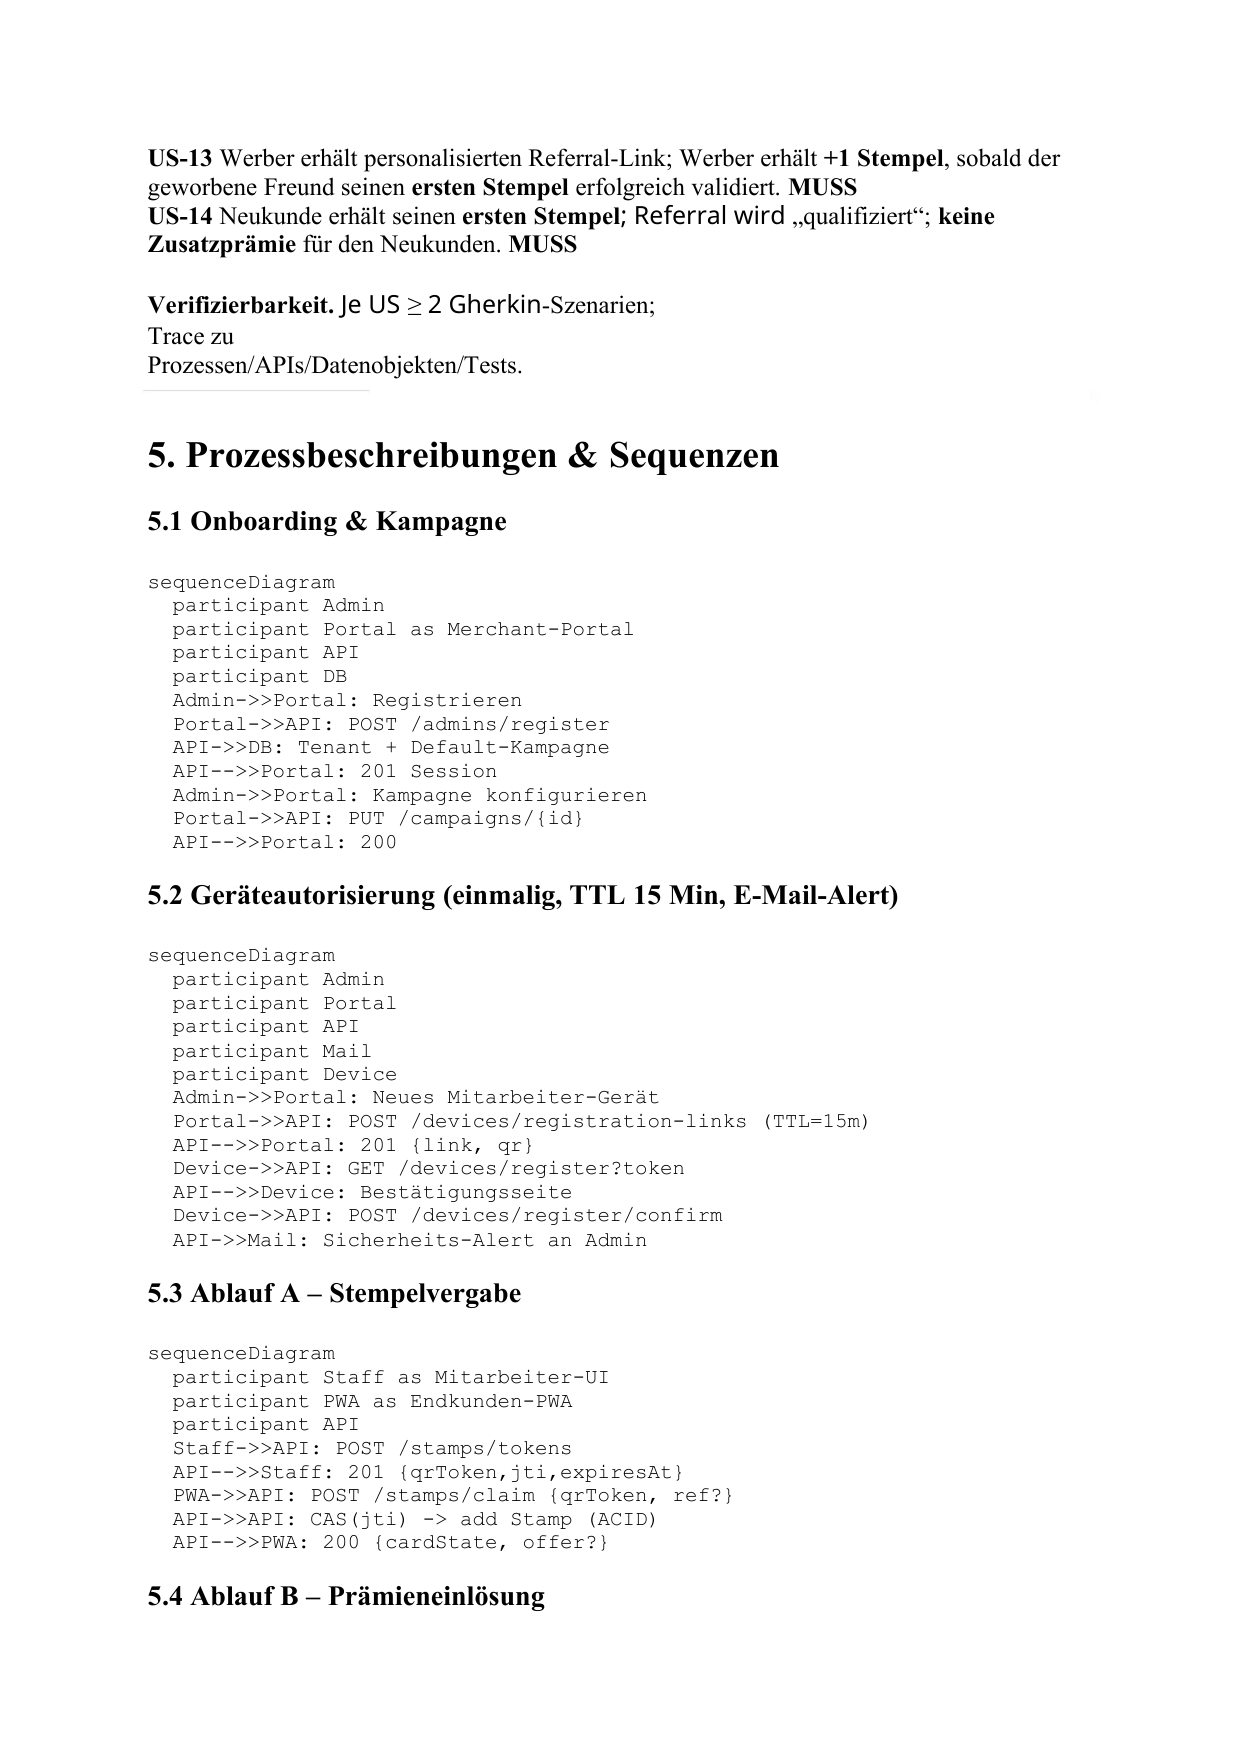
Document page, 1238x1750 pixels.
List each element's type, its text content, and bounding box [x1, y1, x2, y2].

text 5 [147, 1277, 162, 1308]
text geworbene Freund seinen ersten Stempel erfolgreich validiert. MUSS [147, 173, 1084, 201]
text Admin->>Portal: Neues Mitarbeiter-Gerät [160, 1085, 910, 1108]
text participant Staff as Mitarbeiter-UI [160, 1364, 772, 1388]
text API-->>PWA: 200 {cardState, offer?} [160, 1530, 772, 1554]
text PWA->>API: POST /stamps/claim {qrToken, ref?} [160, 1483, 772, 1506]
picture [141, 388, 1099, 405]
text participant Portal [160, 991, 435, 1014]
text API-->>Portal: 201 Session [160, 759, 684, 782]
text participant Admin [160, 593, 684, 616]
text participant API [160, 1014, 435, 1038]
text API-->>Device: Bestätigungsseite [160, 1179, 910, 1203]
text Prozessen/APIs/Datenobjekten/Tests. [147, 351, 716, 379]
text participant API [160, 640, 684, 664]
text US-14 Neukunde erhält seinen ersten Stempel; Referral wird „qualifiziert“; keine [147, 202, 1084, 231]
text .3 Ablauf A – Stempelvergabe [162, 1277, 546, 1308]
text Device->>API: GET /devices/register?token [160, 1156, 910, 1179]
text API->>Mail: Sicherheits-Alert an Admin [160, 1227, 910, 1251]
text US-13 Werber erhält personalisierten Referral-Link; Werber erhält +1 Stempel, sobald der [147, 144, 1084, 172]
text .2 Geräteautorisierung (einmalig, TTL 15 Min, E-Mail-Alert) [162, 879, 922, 911]
text sequenceDiagram [147, 1341, 372, 1364]
text Admin->>Portal: Registrieren [160, 688, 684, 711]
text API-->>Portal: 200 [160, 829, 684, 853]
text API-->>Staff: 201 {qrToken,jti,expiresAt} [160, 1459, 772, 1483]
text Verifizierbarkeit. Je US ≥ 2 Gherkin-Szenarien; Trace zu [147, 288, 716, 351]
text 5 [147, 1581, 162, 1612]
text Admin->>Portal: Kampagne konfigurieren [160, 782, 684, 806]
text Zusatzprämie für den Neukunden. MUSS [147, 231, 1084, 258]
text participant DB [160, 664, 684, 687]
text participant Portal as Merchant-Portal [160, 616, 684, 640]
text API->>API: CAS(jti) -> add Stamp (ACID) [160, 1507, 772, 1530]
text API-->>Portal: 201 {link, qr} [160, 1132, 910, 1156]
text Staff->>API: POST /stamps/tokens [160, 1436, 772, 1459]
text .1 Onboarding & Kampagne [162, 505, 531, 537]
text 5 [147, 434, 166, 475]
text 5 [147, 505, 162, 537]
text participant PWA as Endkunden-PWA [160, 1388, 772, 1412]
text participant API [160, 1412, 772, 1435]
text participant Mail [160, 1038, 435, 1061]
text sequenceDiagram [147, 943, 372, 967]
text participant Admin [160, 967, 435, 990]
text . Prozessbeschreibungen & Sequenzen [166, 434, 804, 475]
text Portal->>API: POST /devices/registration-links (TTL=15m) [160, 1109, 910, 1132]
text sequenceDiagram [147, 569, 372, 593]
text Portal->>API: PUT /campaigns/{id} [160, 806, 684, 829]
text Portal->>API: POST /admins/register [160, 711, 684, 735]
text participant Device [160, 1061, 435, 1085]
text .4 Ablauf B – Prämieneinlösung [162, 1581, 569, 1612]
text API->>DB: Tenant + Default-Kampagne [160, 735, 684, 758]
text Device->>API: POST /devices/register/confirm [160, 1203, 910, 1227]
text 5 [147, 879, 162, 911]
